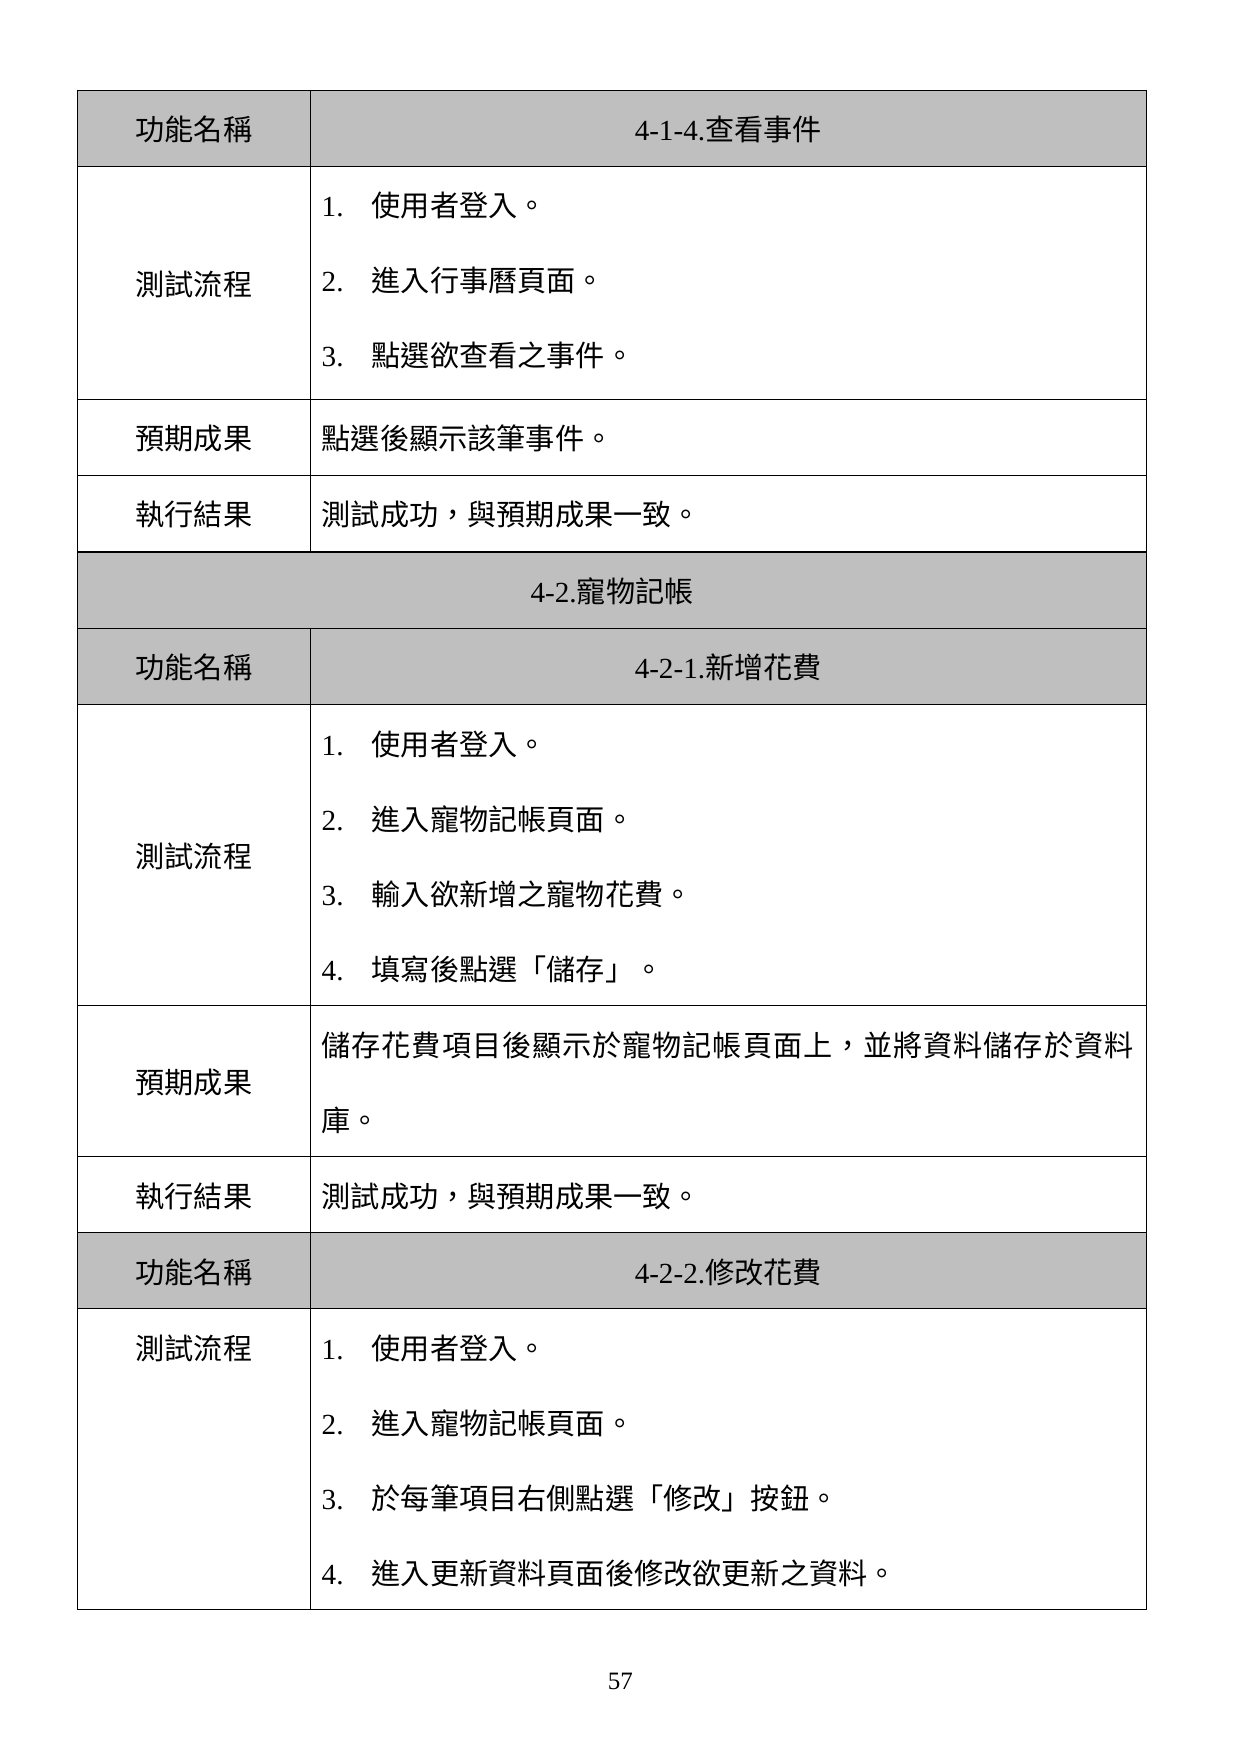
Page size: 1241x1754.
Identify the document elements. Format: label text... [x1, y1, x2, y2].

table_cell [311, 1309, 1146, 1609]
table_header 4-2.寵物記帳 [78, 553, 1146, 628]
table_cell 儲存花費項目後顯示於寵物記帳頁面上，並將資料儲存於資料庫。 [311, 1006, 1146, 1156]
table_cell 功能名稱 [78, 629, 310, 704]
table_cell 測試成功，與預期成果一致。 [311, 1157, 1146, 1232]
table_cell 功能名稱 [78, 1233, 310, 1308]
table_header 4-1-4.查看事件 [311, 91, 1146, 166]
table_cell 測試流程 [78, 1309, 310, 1609]
table_cell 使用者登入。 進入行事曆頁面。 點選欲查看之事件。 [311, 167, 1146, 398]
table_cell 4-2-1.新增花費 [311, 629, 1146, 704]
table_cell 測試流程 [78, 705, 310, 1005]
table_cell 執行結果 [78, 1157, 310, 1232]
table_cell 預期成果 [78, 1006, 310, 1156]
table_cell 測試成功，與預期成果一致。 [311, 476, 1146, 551]
table_cell 使用者登入。 進入寵物記帳頁面。 輸入欲新增之寵物花費。 填寫後點選「儲存」。 [311, 705, 1146, 1005]
table_cell 點選後顯示該筆事件。 [311, 400, 1146, 474]
table_cell 執行結果 [78, 476, 310, 551]
table_cell 預期成果 [78, 400, 310, 474]
table_header 功能名稱 [78, 91, 310, 166]
table_cell 測試流程 [78, 167, 310, 398]
table_cell 4-2-2.修改花費 [311, 1233, 1146, 1308]
